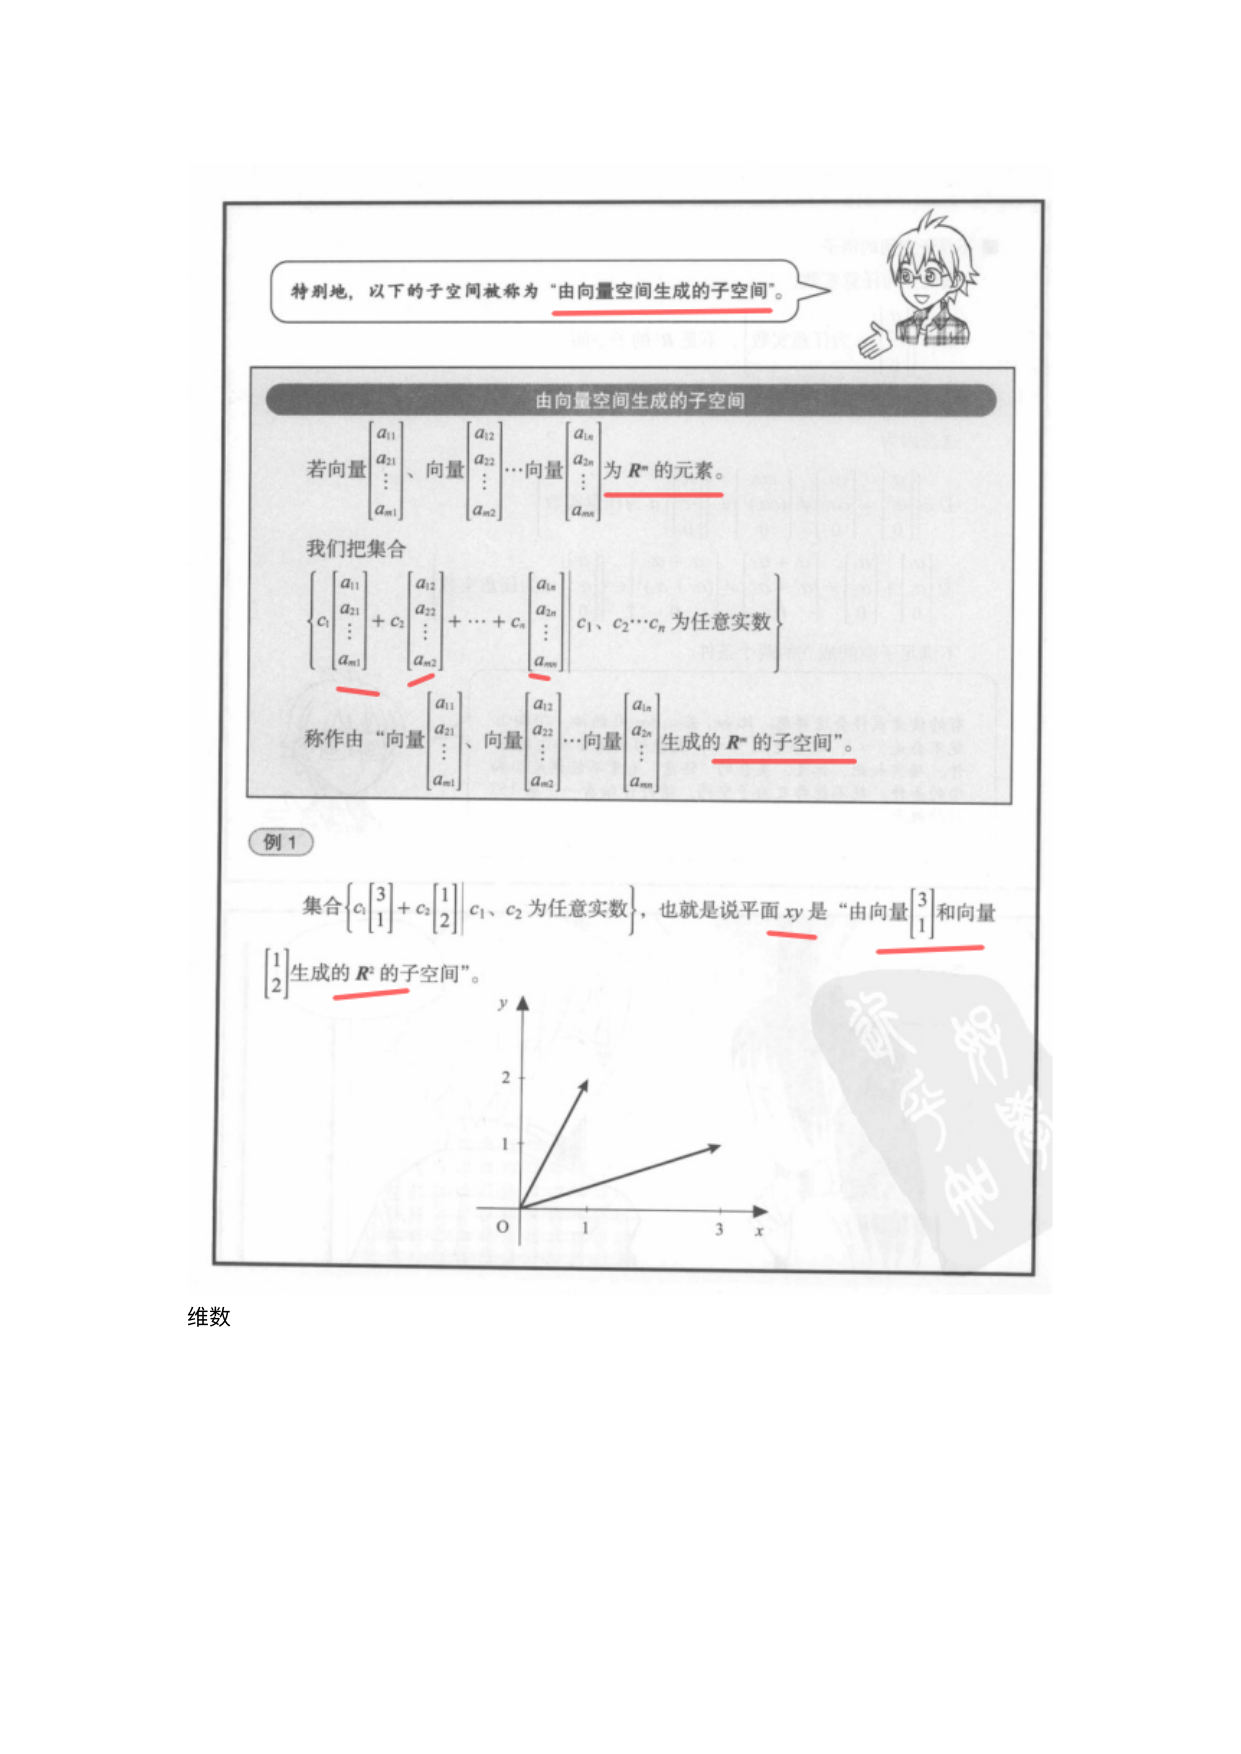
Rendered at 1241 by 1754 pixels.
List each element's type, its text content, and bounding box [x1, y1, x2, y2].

picture [187, 162, 1053, 1295]
text 维数 [187, 1299, 1053, 1332]
